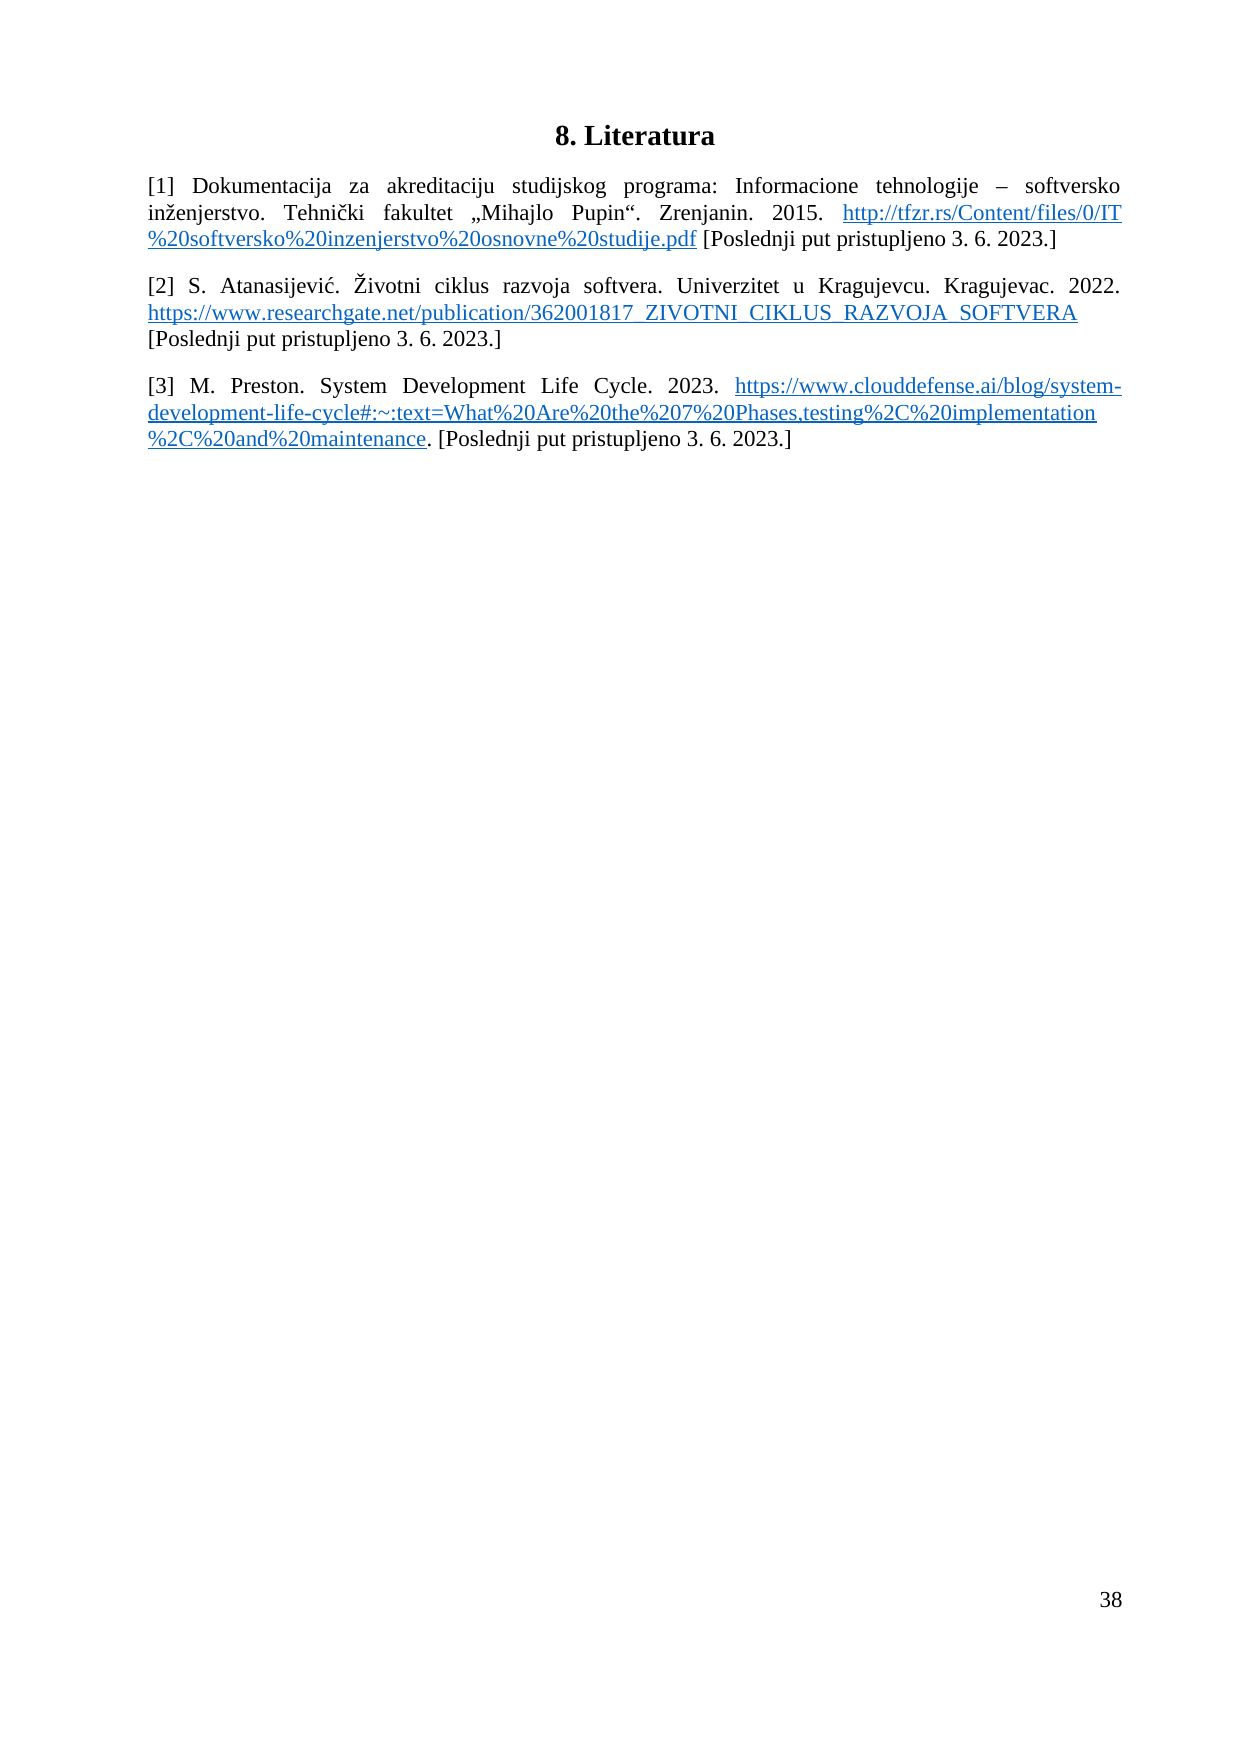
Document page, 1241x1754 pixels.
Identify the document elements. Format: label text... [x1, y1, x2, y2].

subtitle 8. Literatura [148, 118, 1122, 152]
text [2] S. Atanasijević. Životni ciklus razvoja softvera. Univerzitet u Kragujevcu. Kragujevac. 2022. https://www.researchgate.net/publication/362001817_ZIVOTNI_CIKLUS_RAZVOJA_SOFTVERA [Poslednji put pristupljeno 3. 6. 2023.] [148, 272, 1122, 351]
text [1] Dokumentacija za akreditaciju studijskog programa: Informacione tehnologije – softversko inženjerstvo. Tehnički fakultet „Mihajlo Pupin“. Zrenjanin. 2015. http://tfzr.rs/Content/files/0/IT%20softversko%20inzenjerstvo%20osnovne%20studije.pdf [Poslednji put pristupljeno 3. 6. 2023.] [148, 172, 1122, 252]
text [3] M. Preston. System Development Life Cycle. 2023. https://www.clouddefense.ai/blog/system-development-life-cycle#:~:text=What%20Are%20the%207%20Phases,testing%2C%20implementation%2C%20and%20maintenance. [Poslednji put pristupljeno 3. 6. 2023.] [148, 372, 1122, 451]
